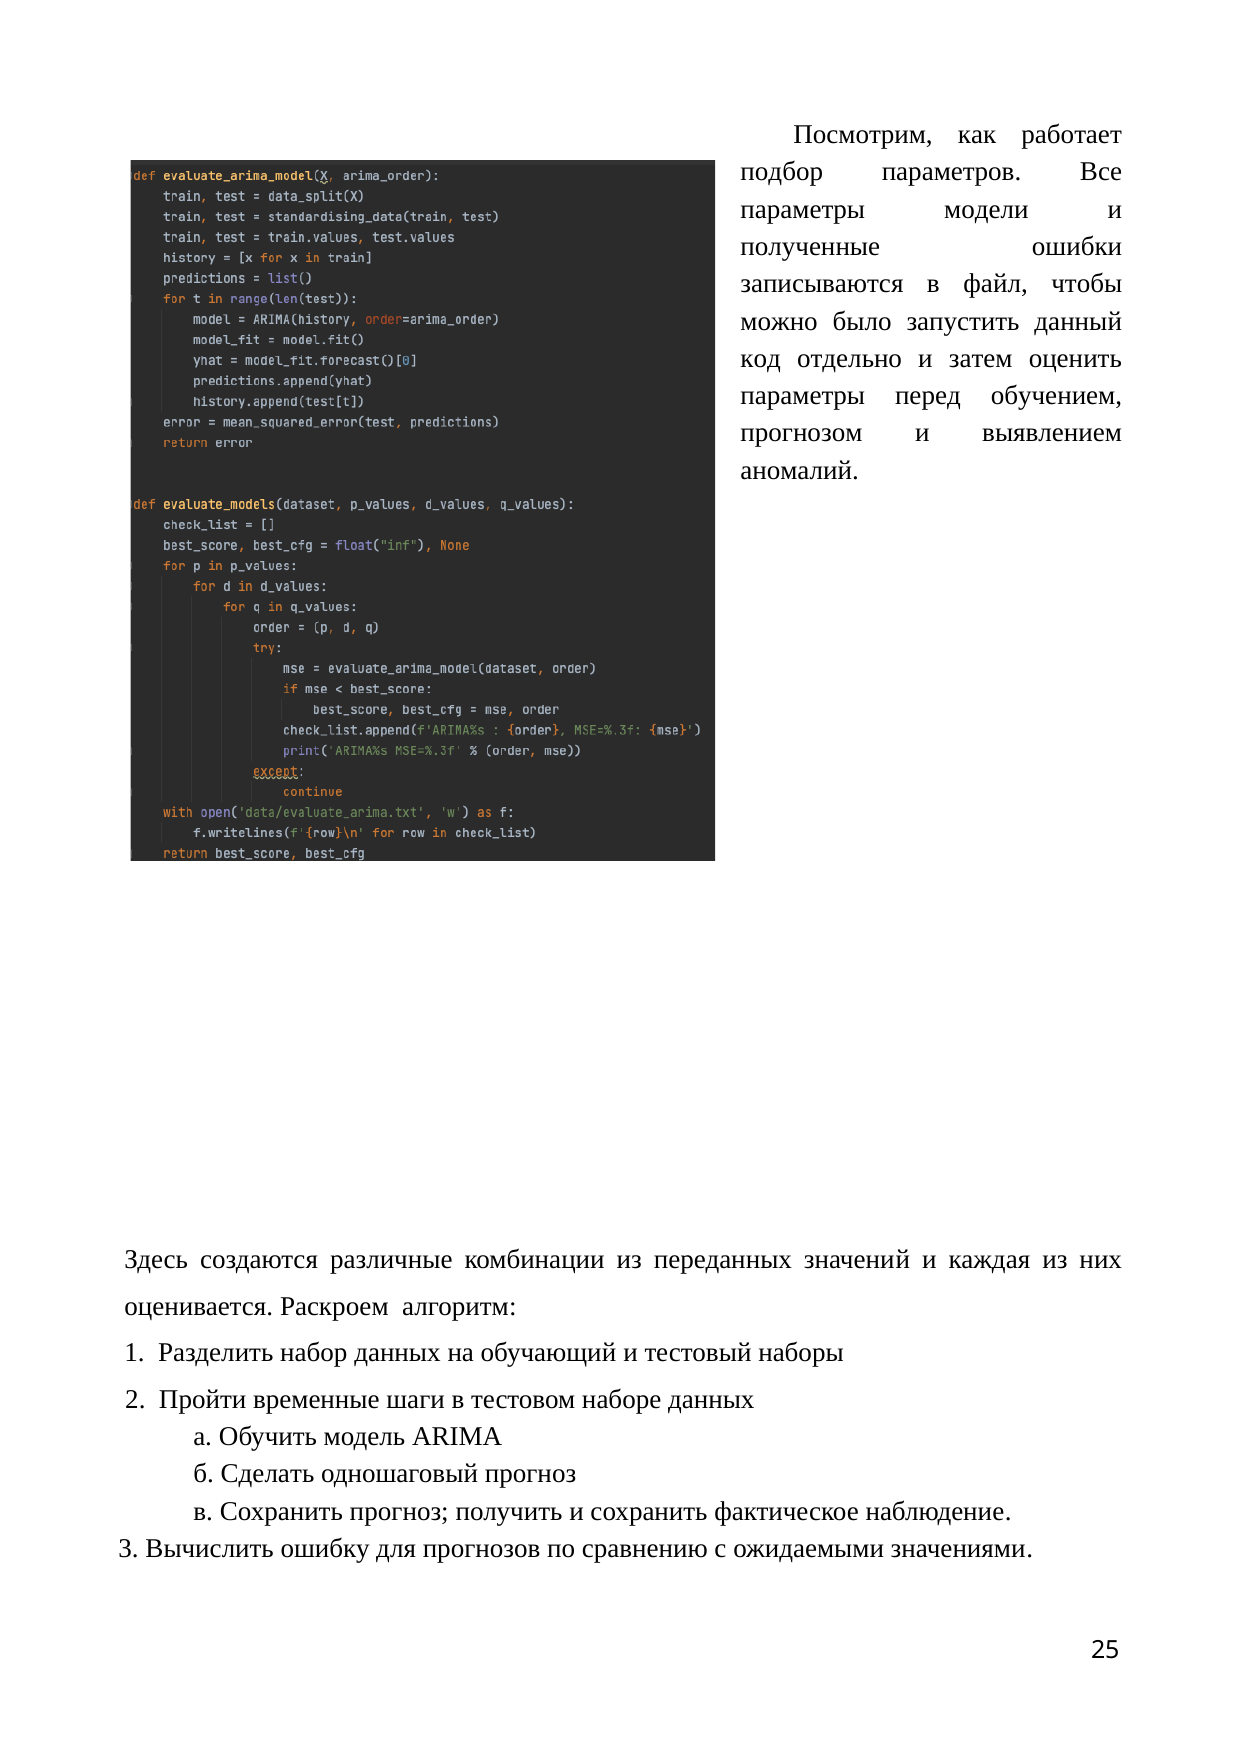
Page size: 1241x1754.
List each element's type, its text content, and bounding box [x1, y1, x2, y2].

text б. Сделать одношаговый прогноз [118, 1457, 1122, 1489]
text 1. Разделить набор данных на обучающий и тестовый наборы [124, 1336, 1122, 1367]
text Здесь создаются различные комбинации из переданных значений и каждая из них оценивается. Раскроем алгоритм: [124, 1243, 1122, 1321]
text в. Cохранить прогноз; получить и сохранить фактическое наблюдение. [118, 1495, 1122, 1526]
text 3. Вычислить ошибку для прогнозов по сравнению с ожидаемыми значениями. [118, 1532, 1122, 1563]
text а. Обучить модель ARIMA [118, 1420, 1122, 1451]
text 2. Пройти временные шаги в тестовом наборе данных [118, 1383, 1122, 1414]
text Посмотрим, как работает подбор параметров. Все параметры модели и полученные ошибки записываются в файл, чтобы можно было запустить данный код отдельно и затем оценить параметры перед обучением, прогнозом и выявлением аномалий. [118, 118, 1122, 485]
picture [130, 160, 715, 861]
